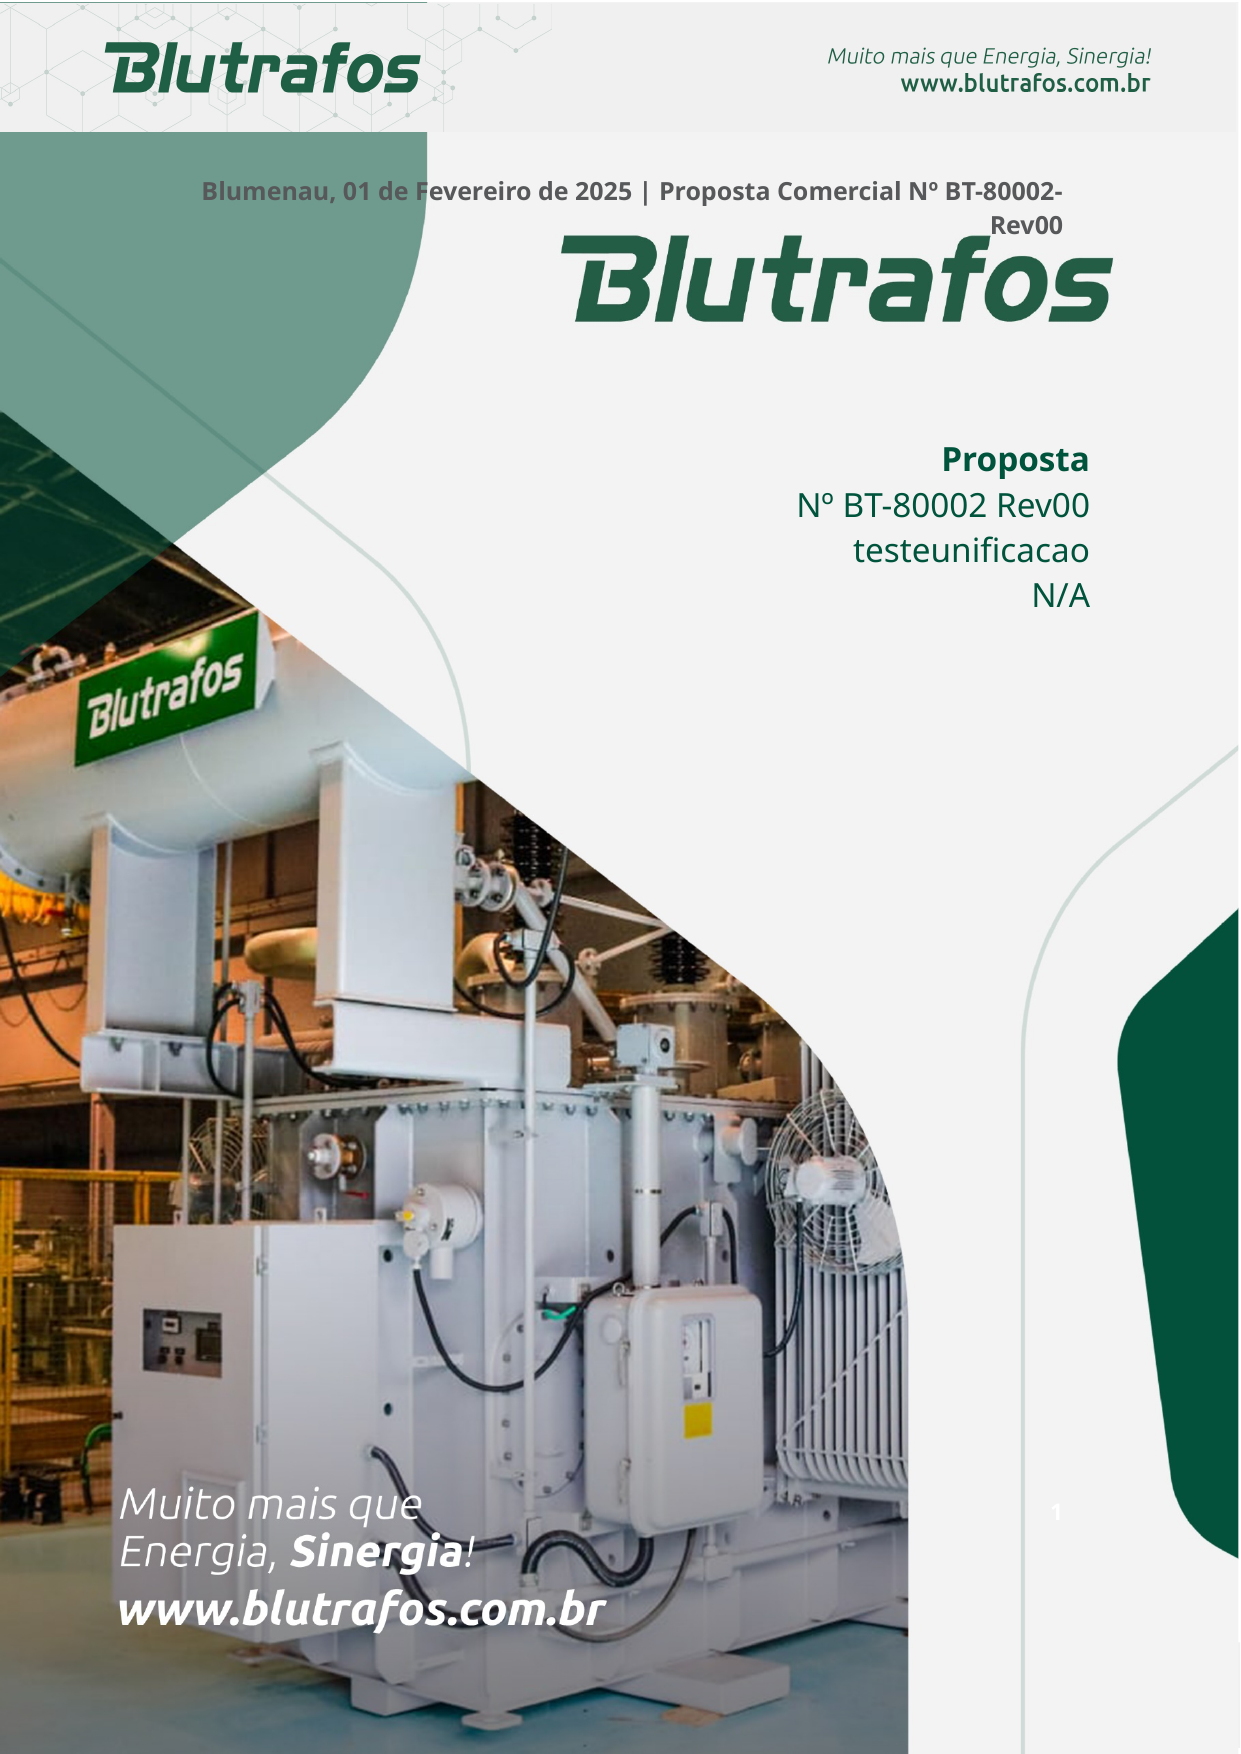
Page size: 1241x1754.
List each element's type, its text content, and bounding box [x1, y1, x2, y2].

picture [0, 2, 1241, 1754]
table_header Proposta Nº BT-80002 Rev00 testeunificacao N/A [215, 432, 1101, 651]
